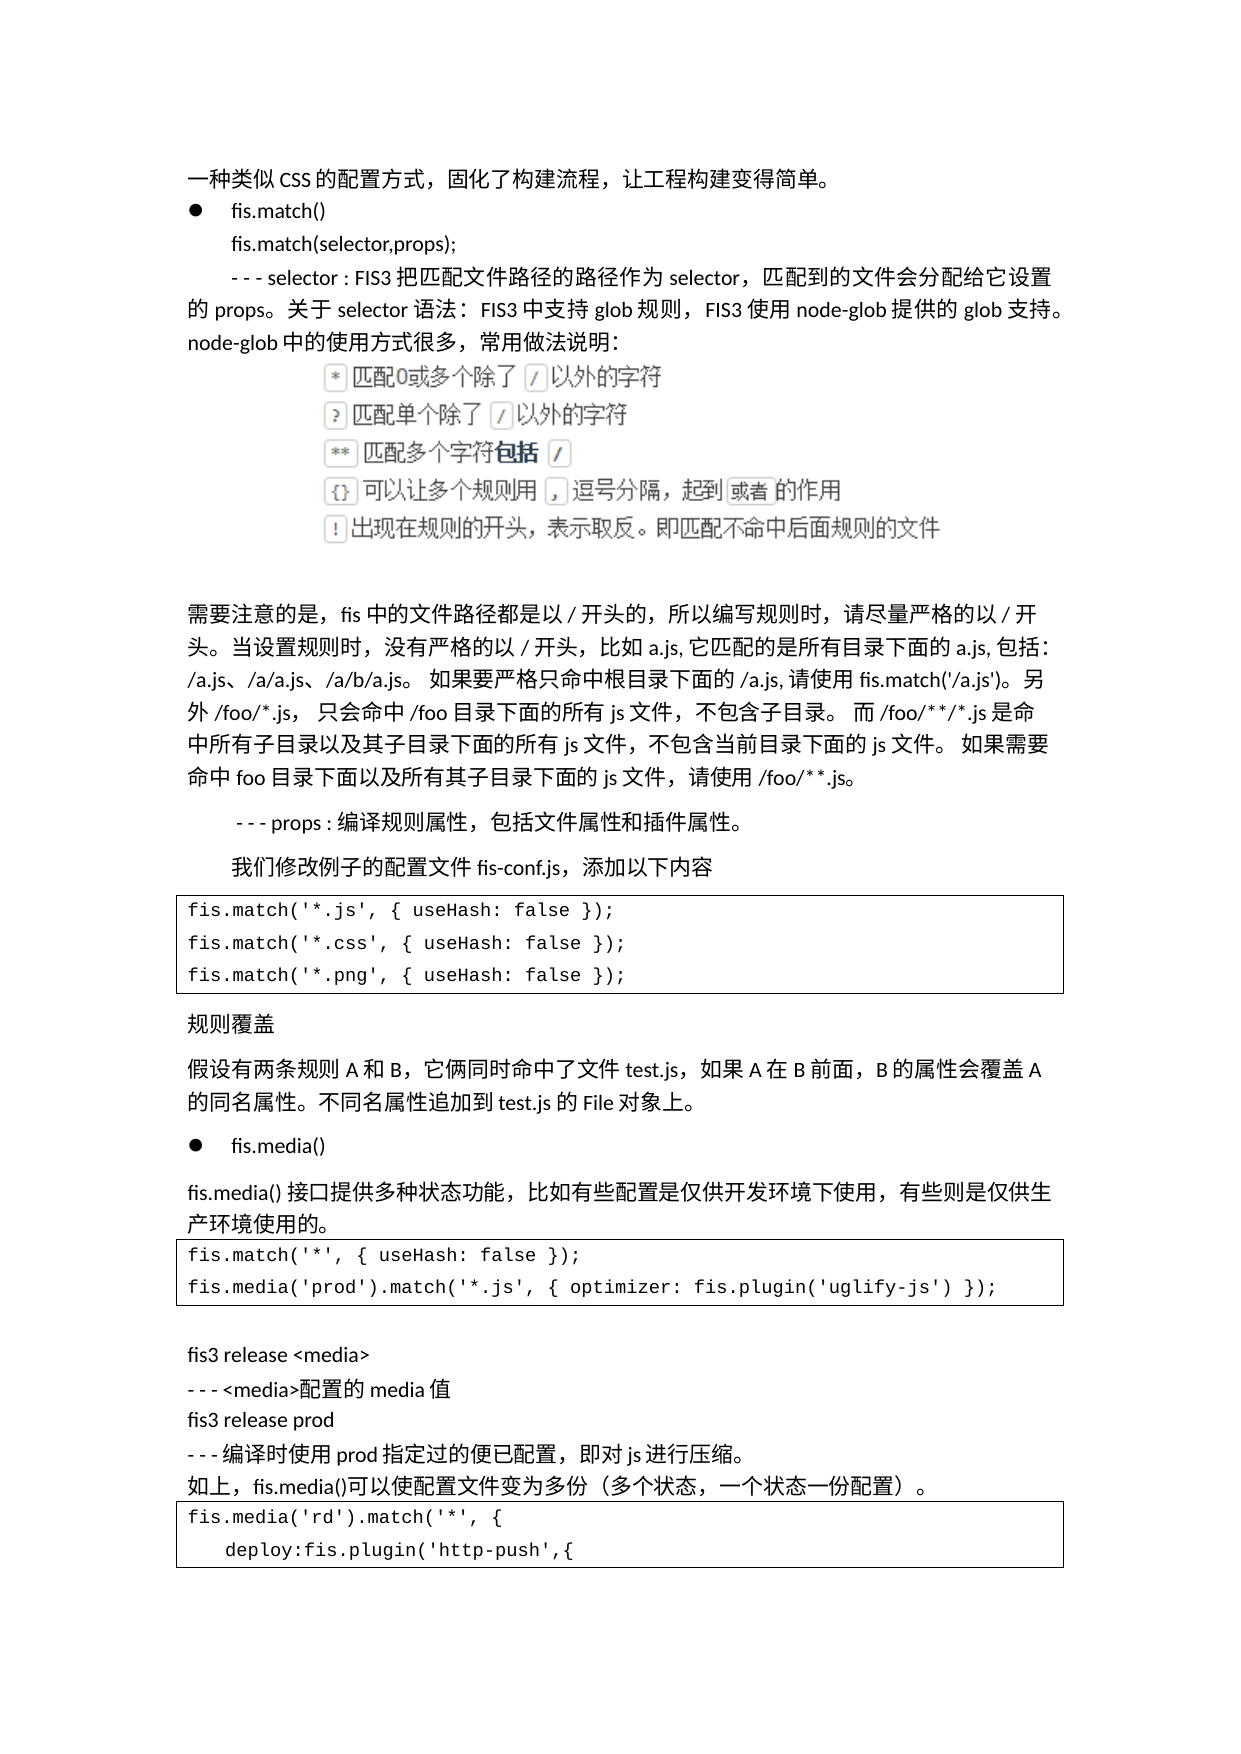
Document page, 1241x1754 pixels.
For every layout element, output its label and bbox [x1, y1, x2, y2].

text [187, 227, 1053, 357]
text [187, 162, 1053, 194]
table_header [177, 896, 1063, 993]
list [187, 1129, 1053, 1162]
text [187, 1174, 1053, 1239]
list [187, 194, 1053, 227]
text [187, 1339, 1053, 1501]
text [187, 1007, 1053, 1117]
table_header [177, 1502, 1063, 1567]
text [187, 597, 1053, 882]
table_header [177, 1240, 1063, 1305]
picture [318, 357, 953, 553]
